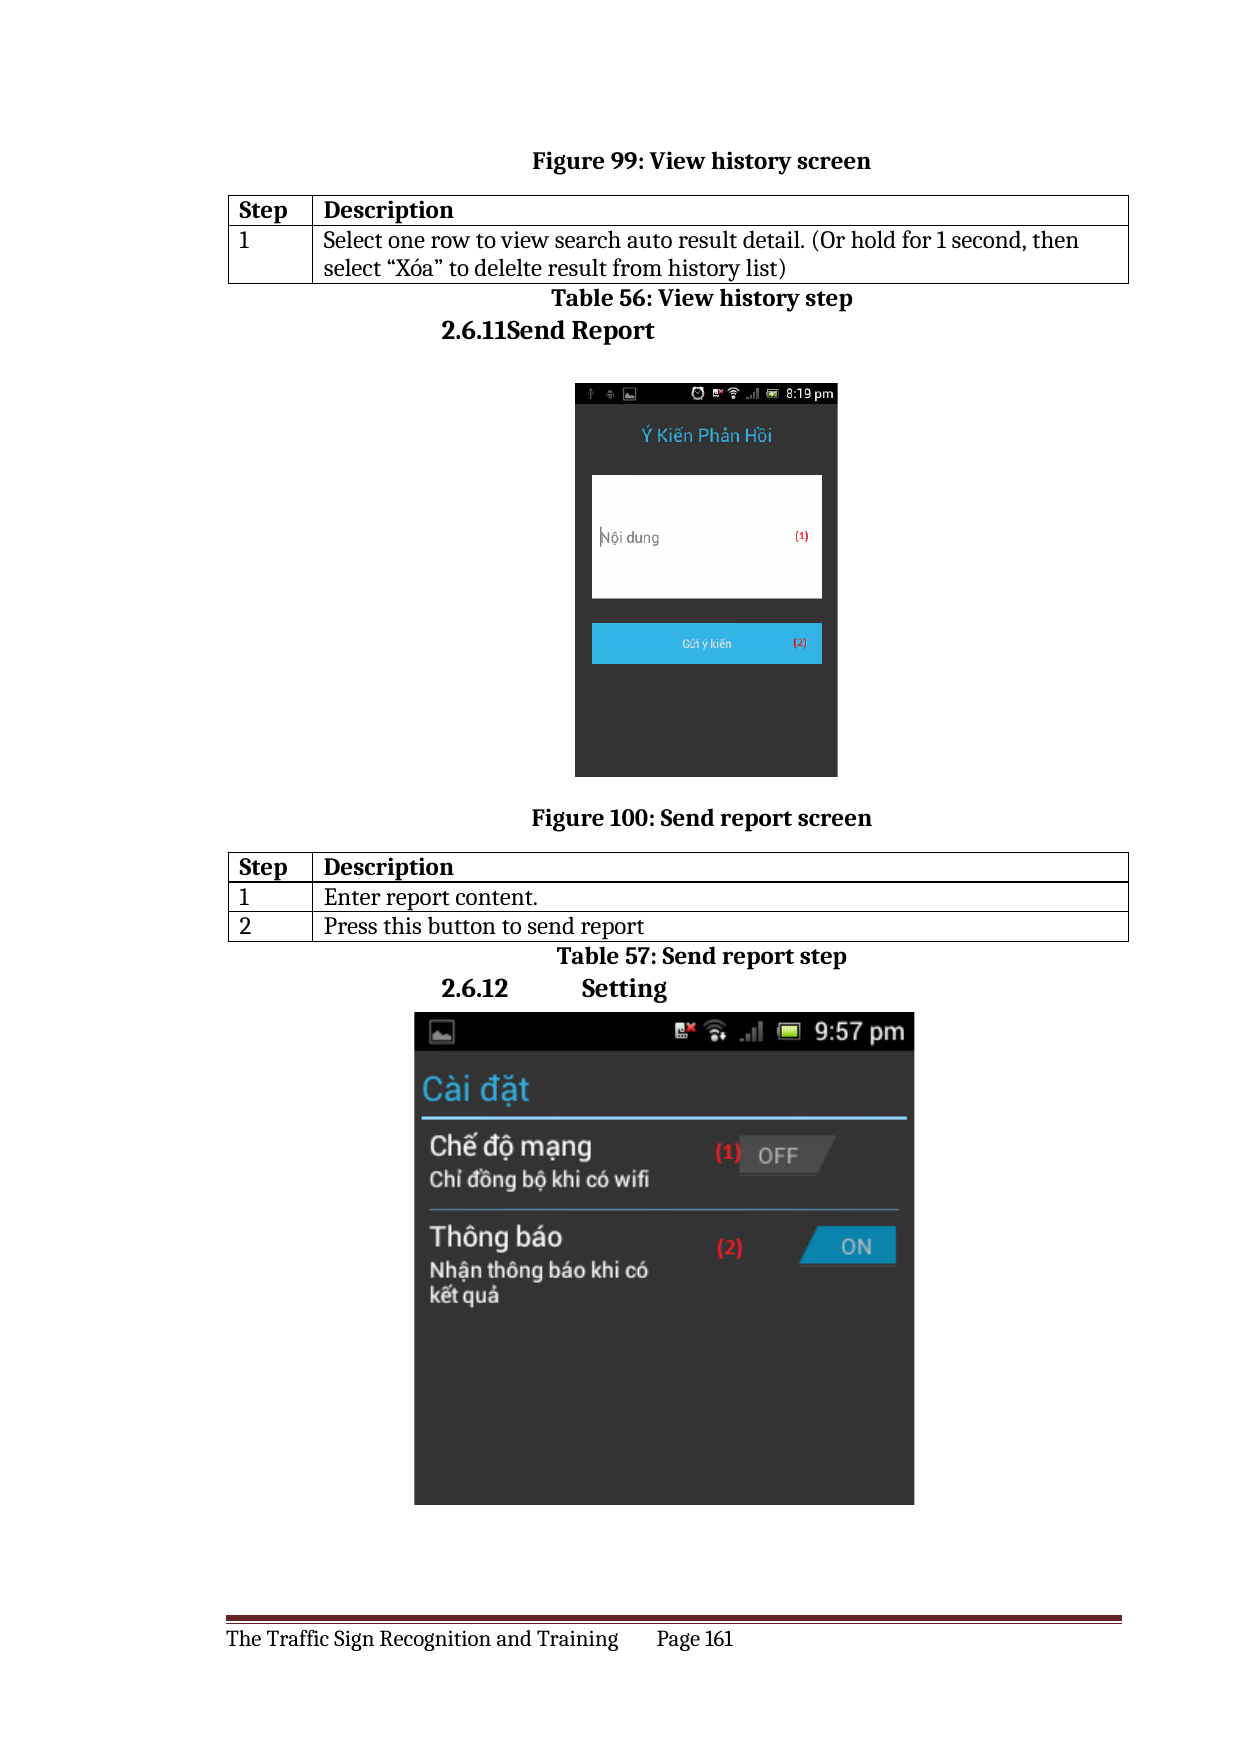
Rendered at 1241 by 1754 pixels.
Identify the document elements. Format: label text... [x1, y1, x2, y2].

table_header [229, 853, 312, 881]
subtitle Setting [441, 973, 1122, 1004]
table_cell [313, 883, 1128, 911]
subtitle Send Report [441, 315, 1122, 346]
picture [414, 1012, 915, 1505]
list Figure 99: View history screen [282, 147, 1122, 176]
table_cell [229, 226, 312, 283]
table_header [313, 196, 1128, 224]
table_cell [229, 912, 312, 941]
list Table 56: View history step [282, 284, 1122, 313]
list Table 57: Send report step [282, 942, 1122, 971]
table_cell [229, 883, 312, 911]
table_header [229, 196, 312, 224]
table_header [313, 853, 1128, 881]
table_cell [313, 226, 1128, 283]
picture [575, 383, 838, 777]
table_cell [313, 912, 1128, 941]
